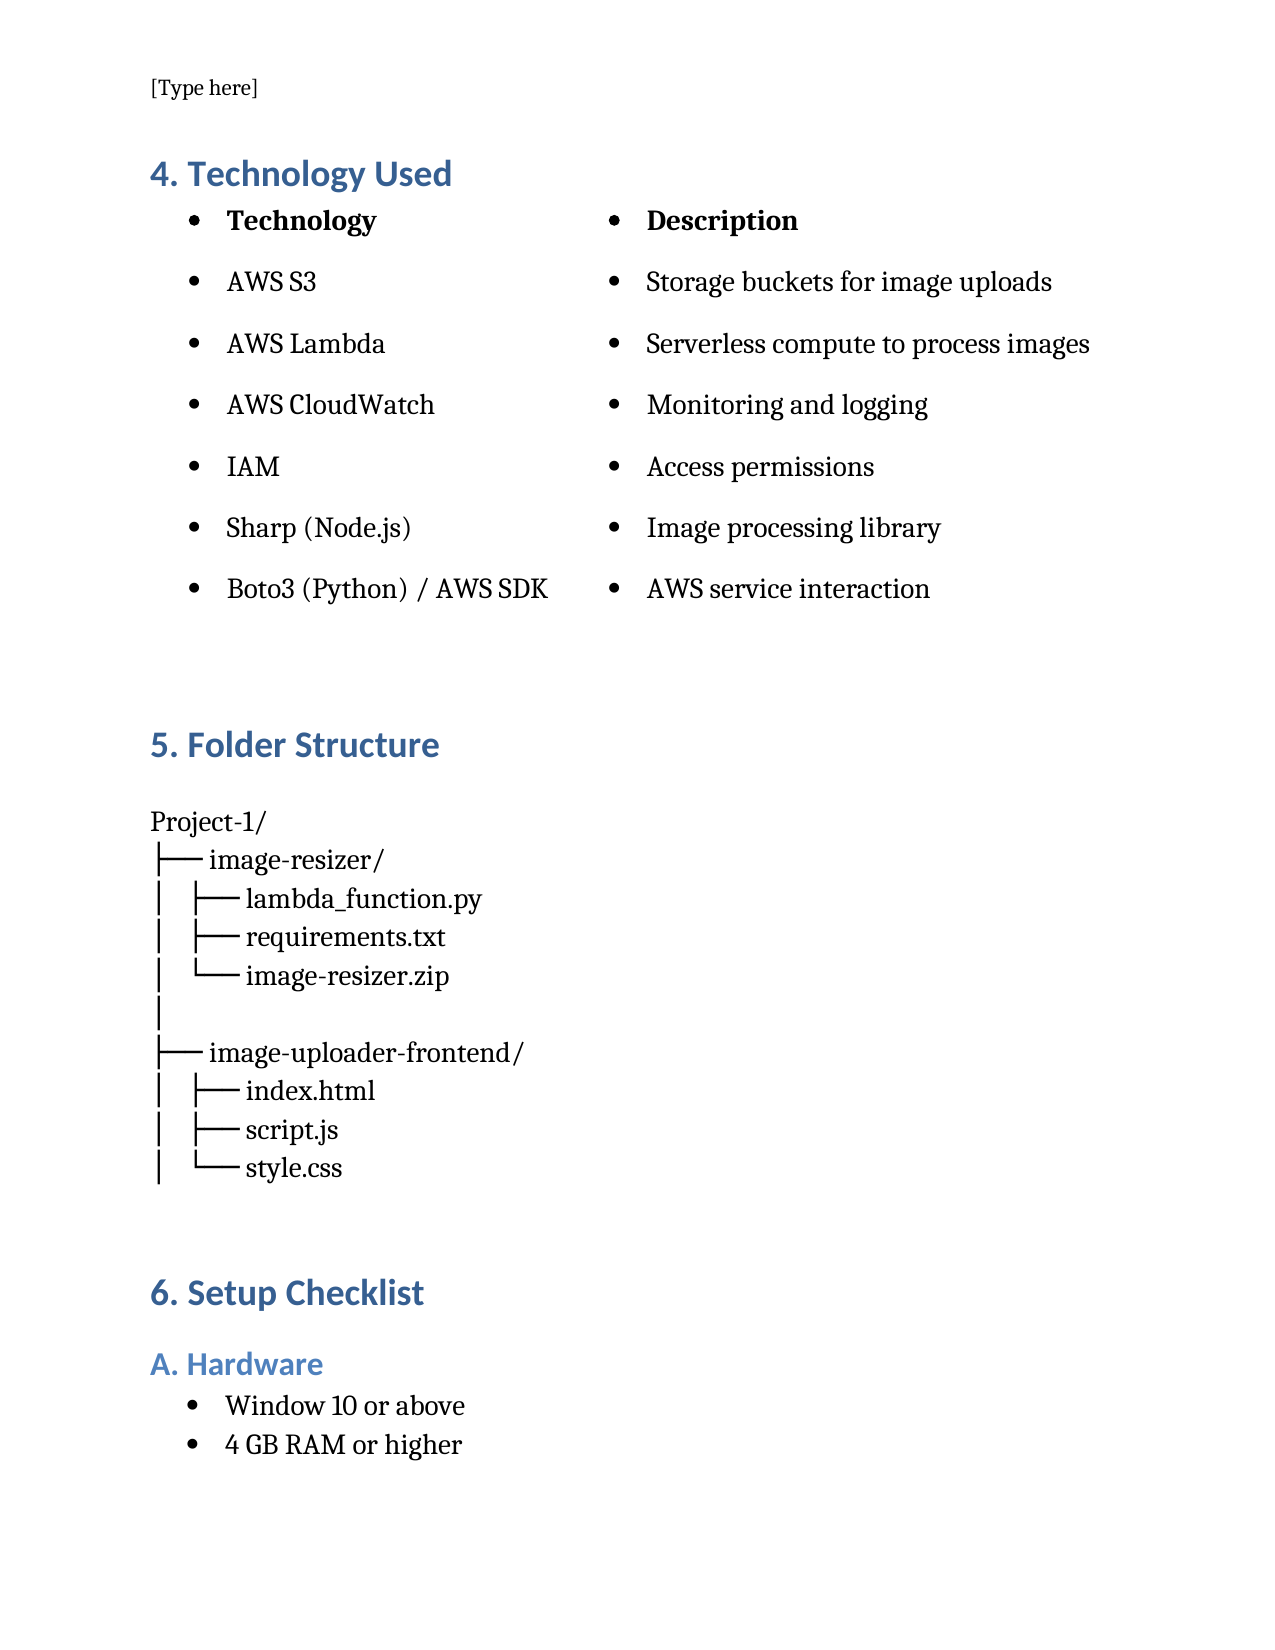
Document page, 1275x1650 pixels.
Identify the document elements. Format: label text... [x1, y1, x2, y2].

list 4 GB RAM or higher [187, 1428, 1125, 1462]
table_cell AWS service interaction [570, 571, 1125, 632]
table_cell Boto3 (Python) / AWS SDK [150, 571, 570, 632]
table_cell Storage buckets for image uploads [570, 264, 1125, 325]
text Project-1/ ├── image-resizer/ │ ├── lambda_function.py │ ├── requirements.txt │ └── image-resizer.zip │ ├── image-uploader-frontend/ │ ├── index.html │ ├── script.js │ └── style.css [150, 773, 1125, 1215]
subtitle 6. Setup Checklist [150, 1269, 1125, 1315]
table_cell IAM [150, 448, 570, 509]
table_header Description [570, 203, 1125, 264]
table_cell AWS CloudWatch [150, 387, 570, 448]
list Window 10 or above [187, 1389, 1125, 1423]
subtitle 5. Folder Structure [150, 721, 1125, 767]
subtitle A. Hardware [150, 1343, 1125, 1383]
table_cell Sharp (Node.js) [150, 510, 570, 571]
table_cell AWS Lambda [150, 325, 570, 387]
table_cell Image processing library [570, 510, 1125, 571]
table_cell AWS S3 [150, 264, 570, 325]
subtitle 4. Technology Used [150, 150, 1125, 196]
table_cell Serverless compute to process images [570, 325, 1125, 387]
table_header Technology [150, 203, 570, 264]
table_cell Access permissions [570, 448, 1125, 509]
table_cell Monitoring and logging [570, 387, 1125, 448]
